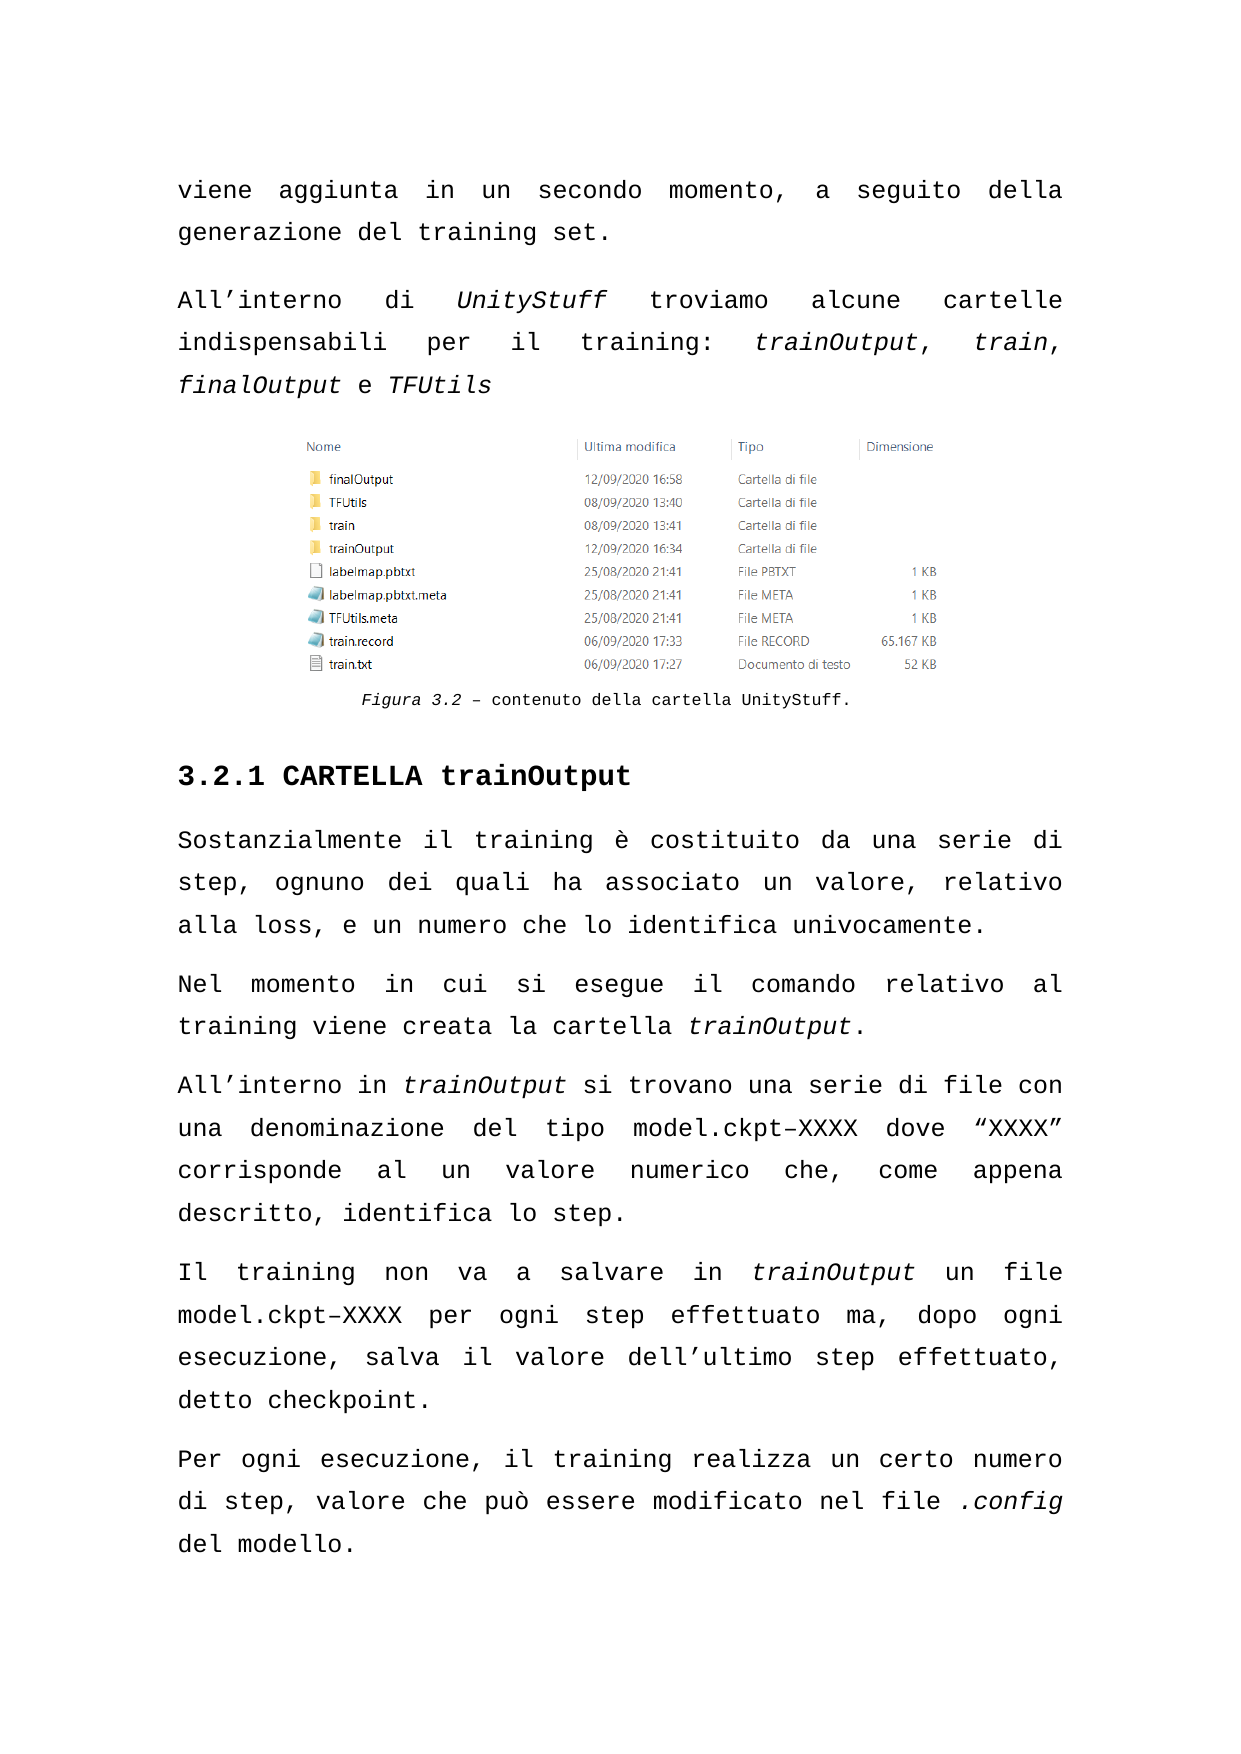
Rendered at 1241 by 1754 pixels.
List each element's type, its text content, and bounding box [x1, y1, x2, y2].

text Sostanzialmente il training è costituito da una serie di step, ognuno dei quali ha associato un valore, relativo alla loss, e un numero che lo identifica univocamente. [177, 827, 1063, 941]
picture [297, 439, 943, 677]
text All’interno di UnityStuff troviamo alcune cartelle indispensabili per il training: trainOutput, train, finalOutput e TFUtils [177, 287, 1063, 401]
text Per ogni esecuzione, il training realizza un certo numero di step, valore che può essere modificato nel file .config del modello. [177, 1446, 1063, 1560]
text Il training non va a salvare in trainOutput un file model.ckpt–XXXX per ogni step effettuato ma, dopo ogni esecuzione, salva il valore dell’ultimo step effettuato, detto checkpoint. [177, 1260, 1063, 1416]
text All’interno in trainOutput si trovano una serie di file con una denominazione del tipo model.ckpt–XXXX dove “XXXX” corrisponde al un valore numerico che, come appena descritto, identifica lo step. [177, 1073, 1063, 1229]
text 3.2.1 CARTELLA trainOutput [177, 761, 1063, 794]
text Nel momento in cui si esegue il comando relativo al training viene creata la cartella trainOutput. [177, 971, 1063, 1042]
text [177, 177, 1063, 248]
